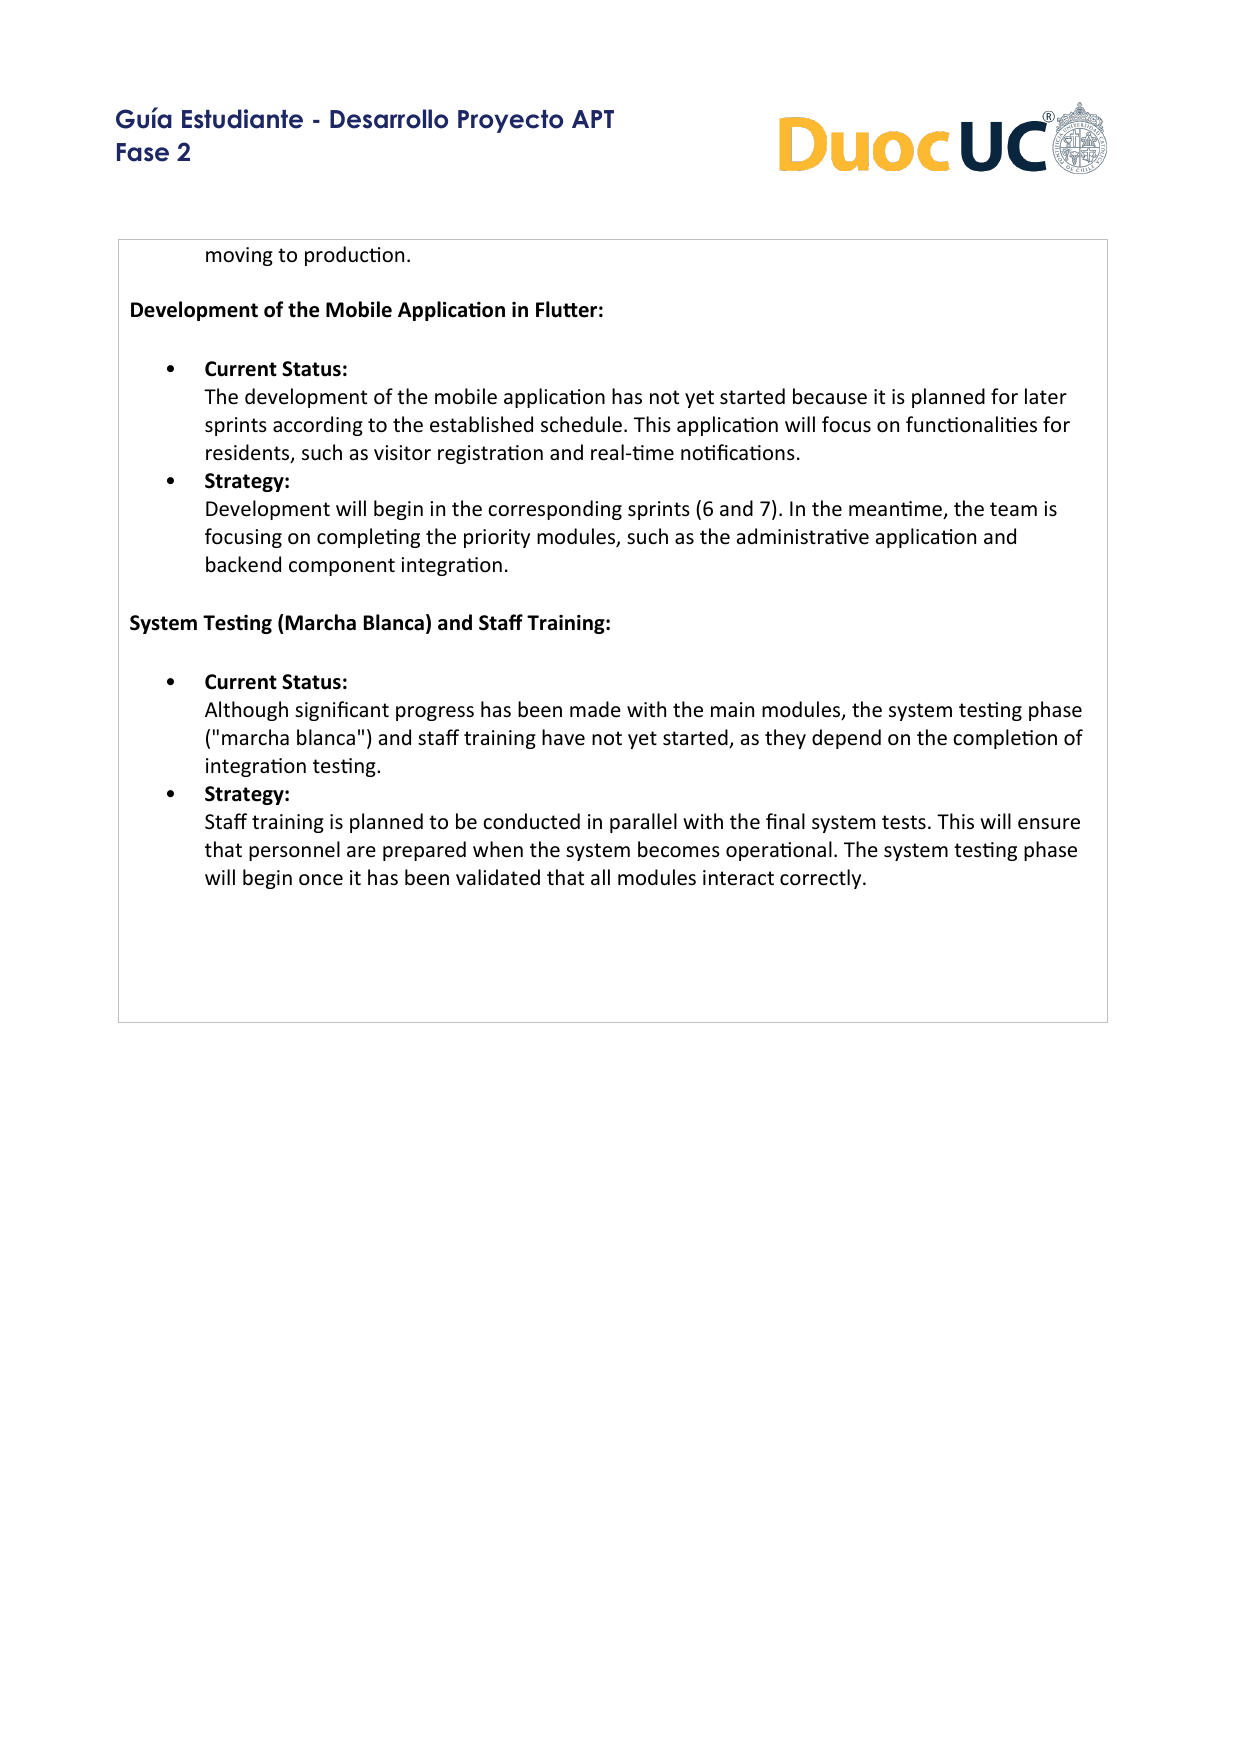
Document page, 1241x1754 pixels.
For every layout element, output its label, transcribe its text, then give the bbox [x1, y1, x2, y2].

picture [779, 102, 1107, 174]
